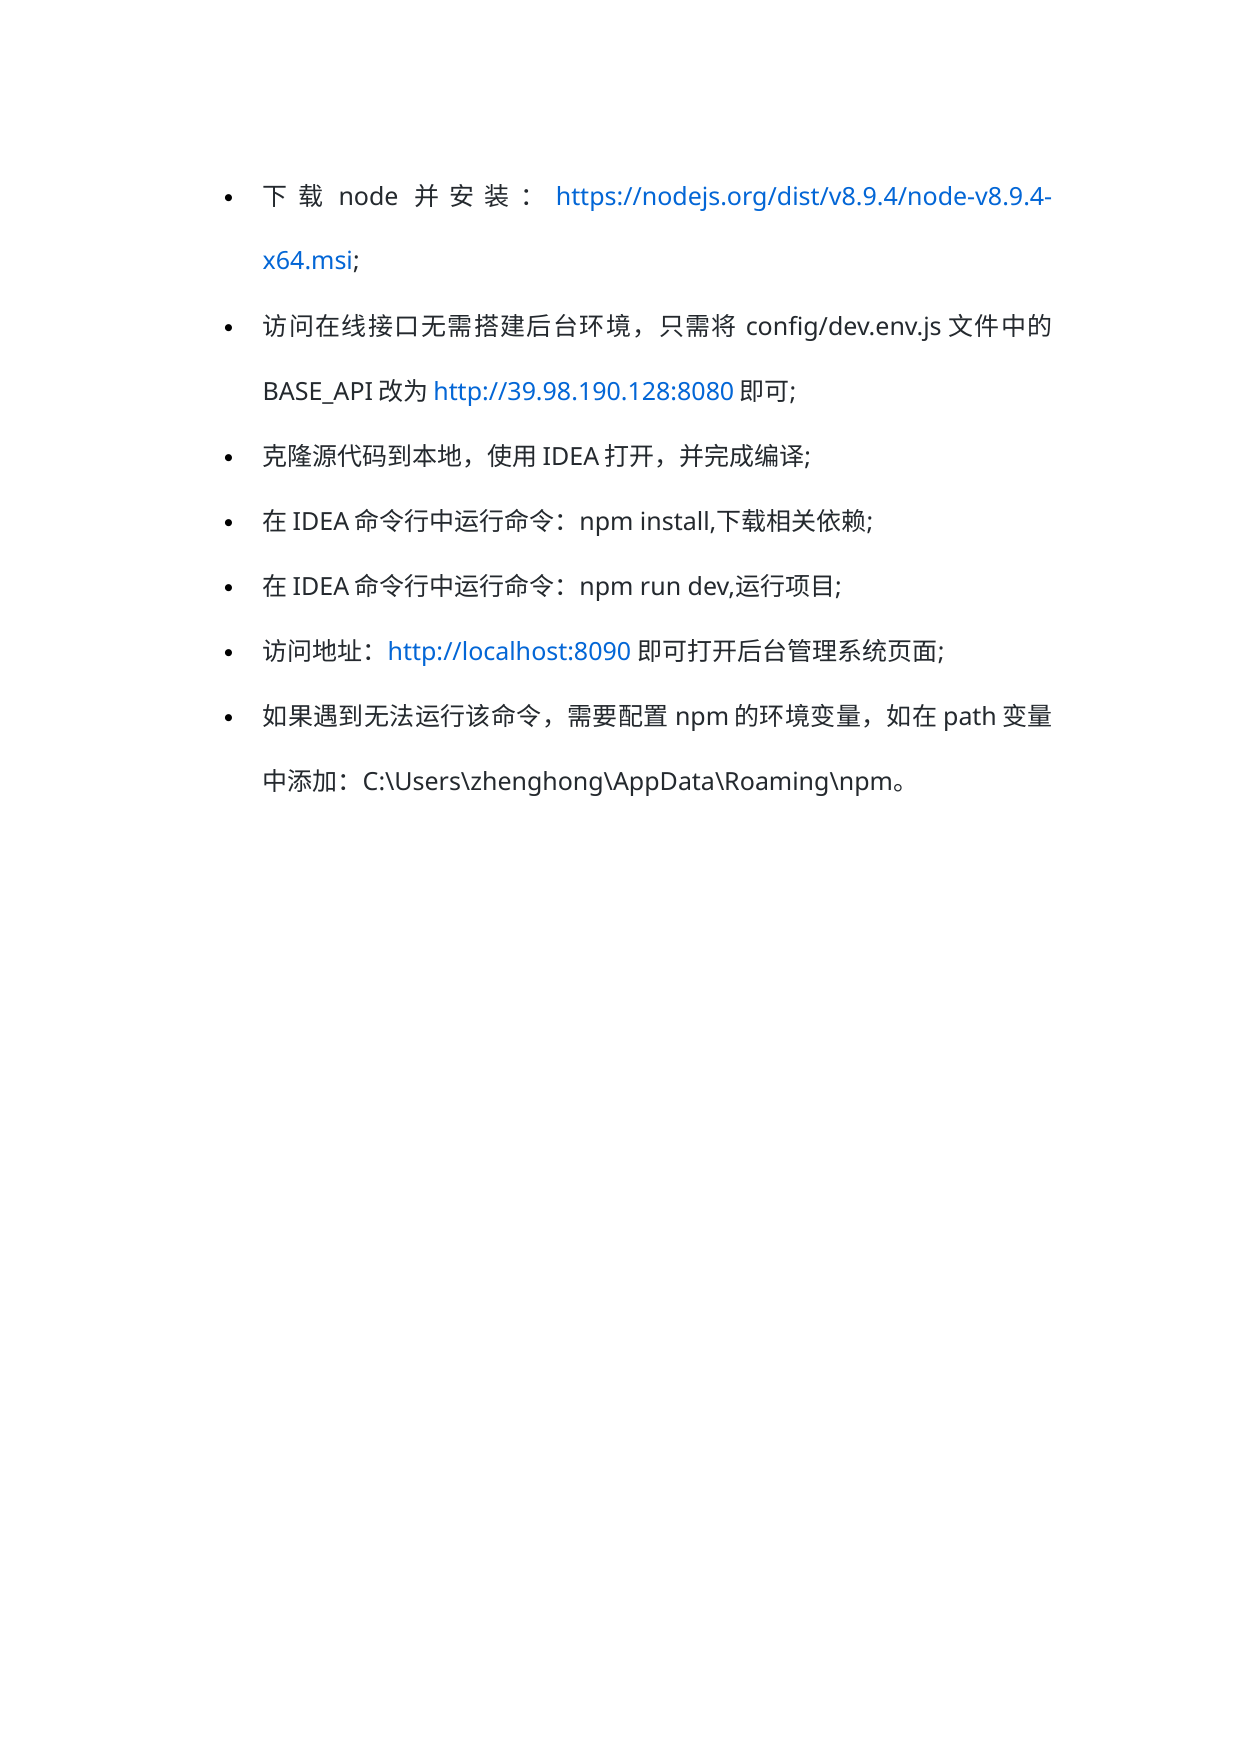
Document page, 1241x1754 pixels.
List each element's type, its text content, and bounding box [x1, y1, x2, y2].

list 在IDEA命令行中运行命令：npm install,下载相关依赖; [225, 487, 1053, 552]
list 下载node并安装：https://nodejs.org/dist/v8.9.4/node-v8.9.4-x64.msi; [225, 162, 1053, 292]
list 克隆源代码到本地，使用IDEA打开，并完成编译; [225, 422, 1053, 487]
list 访问地址：http://localhost:8090 即可打开后台管理系统页面; [225, 617, 1053, 682]
list 在IDEA命令行中运行命令：npm run dev,运行项目; [225, 552, 1053, 617]
list 访问在线接口无需搭建后台环境，只需将config/dev.env.js文件中的BASE_API改为http://39.98.190.128:8080即可; [225, 292, 1053, 422]
list 如果遇到无法运行该命令，需要配置npm的环境变量，如在path变量中添加：C:\Users\zhenghong\AppData\Roaming\npm。 [225, 682, 1053, 812]
